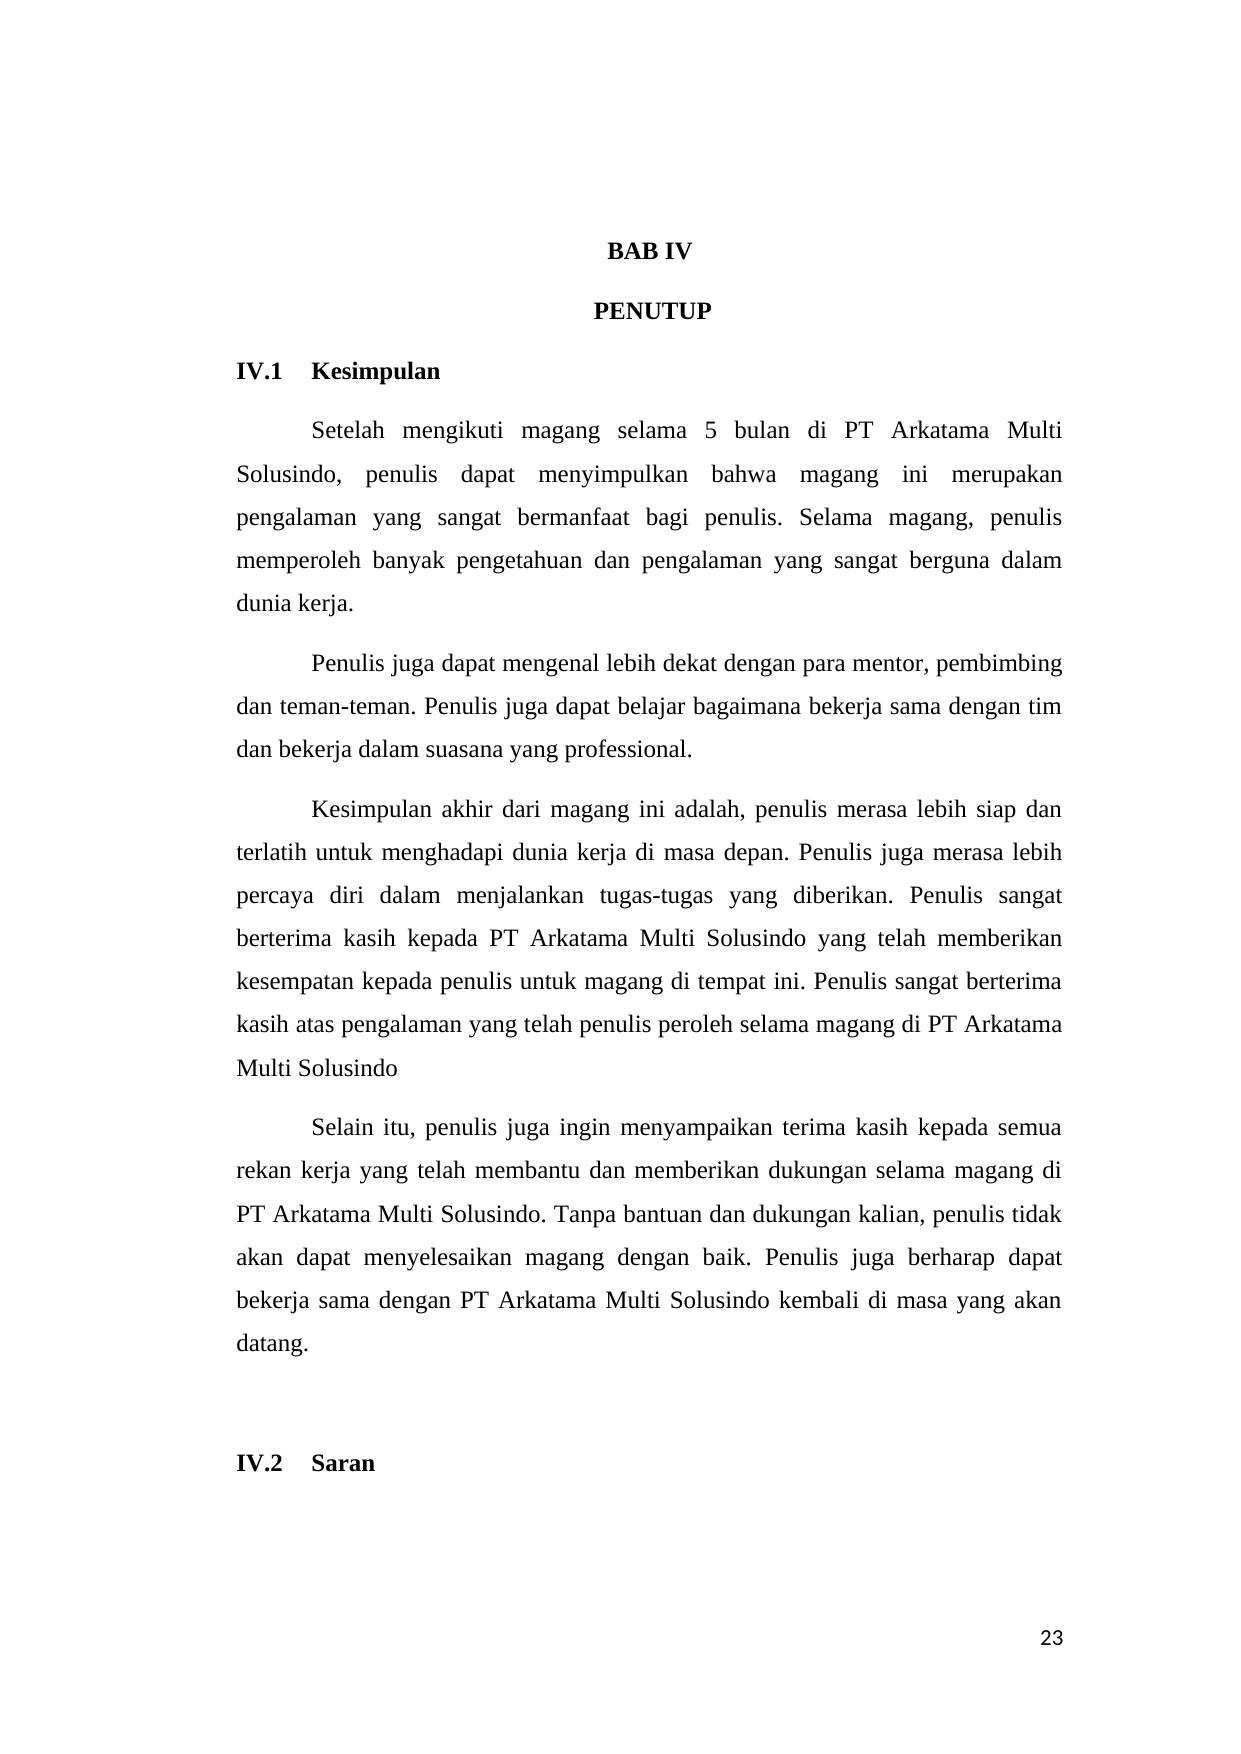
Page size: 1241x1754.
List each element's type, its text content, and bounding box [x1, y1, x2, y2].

text Kesimpulan akhir dari magang ini adalah, penulis merasa lebih siap dan terlatih untuk menghadapi dunia kerja di masa depan. Penulis juga merasa lebih percaya diri dalam menjalankan tugas-tugas yang diberikan. Penulis sangat berterima kasih kepada PT Arkatama Multi Solusindo yang telah memberikan kesempatan kepada penulis untuk magang di tempat ini. Penulis sangat berterima kasih atas pengalaman yang telah penulis peroleh selama magang di PT Arkatama Multi Solusindo [236, 794, 1063, 1081]
text PENUTUP [236, 296, 1063, 325]
text IV.2 Saran [236, 1448, 1063, 1476]
text IV.1 Kesimpulan [236, 356, 1063, 384]
text Penulis juga dapat mengenal lebih dekat dengan para mentor, pembimbing dan teman-teman. Penulis juga dapat belajar bagaimana bekerja sama dengan tim dan bekerja dalam suasana yang professional. [236, 648, 1063, 763]
text Selain itu, penulis juga ingin menyampaikan terima kasih kepada semua rekan kerja yang telah membantu dan memberikan dukungan selama magang di PT Arkatama Multi Solusindo. Tanpa bantuan dan dukungan kalian, penulis tidak akan dapat menyelesaikan magang dengan baik. Penulis juga berharap dapat bekerja sama dengan PT Arkatama Multi Solusindo kembali di masa yang akan datang. [236, 1112, 1063, 1357]
text Setelah mengikuti magang selama 5 bulan di PT Arkatama Multi Solusindo, penulis dapat menyimpulkan bahwa magang ini merupakan pengalaman yang sangat bermanfaat bagi penulis. Selama magang, penulis memperoleh banyak pengetahuan dan pengalaman yang sangat berguna dalam dunia kerja. [236, 416, 1063, 617]
text BAB IV [236, 236, 1063, 265]
